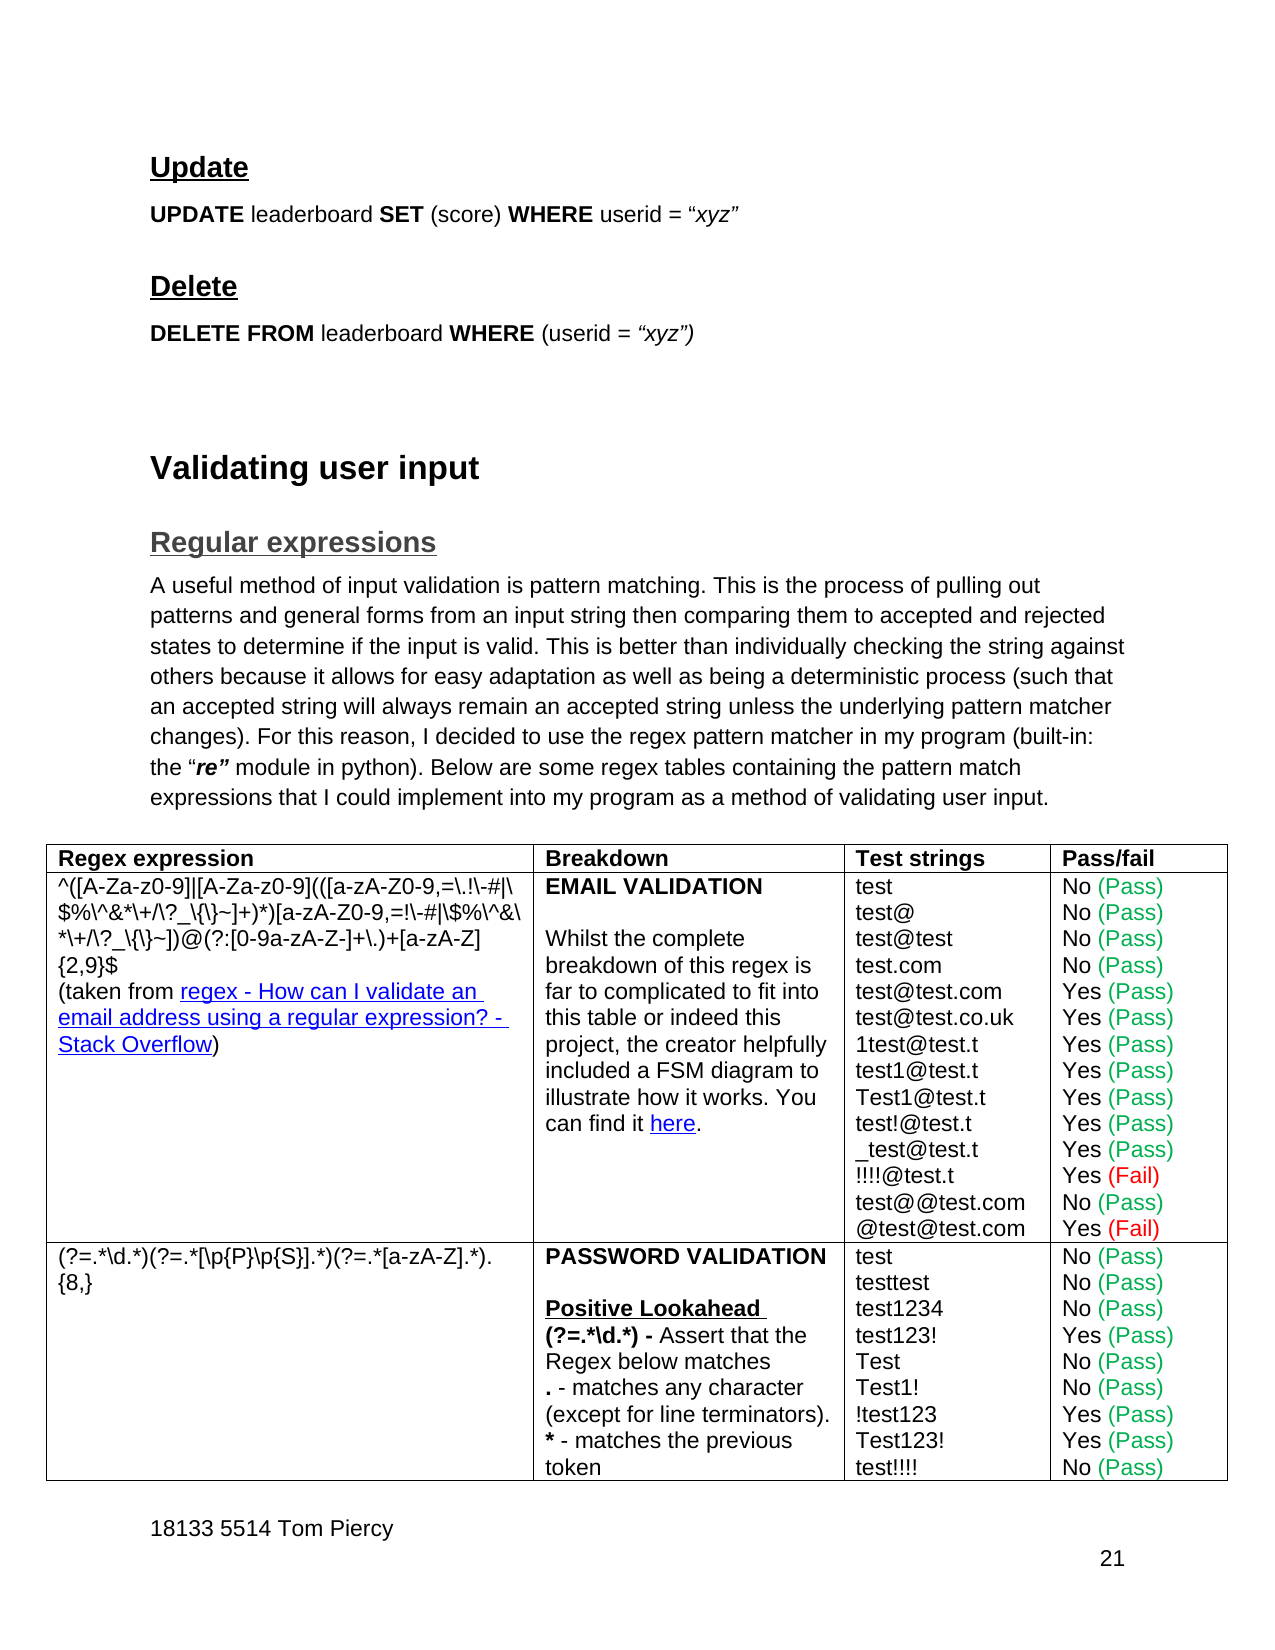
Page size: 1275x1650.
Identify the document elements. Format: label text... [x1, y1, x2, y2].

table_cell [47, 1243, 533, 1480]
text A useful method of input validation is pattern matching. This is the process of pulling out patterns and general forms from an input string then comparing them to accepted and rejected states to determine if the input is valid. This is better than individually checking the string against others because it allows for easy adaptation as well as being a deterministic process (such that an accepted string will always remain an accepted string unless the underlying pattern matcher changes). For this reason, I decided to use the regex pattern matcher in my program (built-in: the “re” module in python). Below are some regex tables containing the pattern match expressions that I could implement into my program as a method of validating user input. [150, 572, 1125, 810]
table_cell test test@ test@test test.com test@test.com test@test.co.uk 1test@test.t test1@test.t Test1@test.t test!@test.t _test@test.t !!!!@test.t test@@test.com @test@test.com [845, 873, 1050, 1242]
table_cell No (Pass) No (Pass) No (Pass) No (Pass) Yes (Pass) Yes (Pass) Yes (Pass) Yes (Pass) Yes (Pass) Yes (Pass) Yes (Pass) Yes (Fail) No (Pass) Yes (Fail) [1051, 873, 1227, 1242]
table_header Regex expression [47, 845, 533, 872]
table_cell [534, 1243, 844, 1480]
table_cell ^([A-Za-z0-9]|[A-Za-z0-9](([a-zA-Z0-9,=\.!\-#|\$%\^&*\+/\?_\{\}~]+)*)[a-zA-Z0-9,=!\-#|\$%\^&\*\+/\?_\{\}~])@(?:[0-9a-zA-Z-]+\.)+[a-zA-Z]{2,9}$ (taken from regex - How can I validate an email address using a regular expression? - Stack Overflow) [47, 873, 533, 1242]
table_header Test strings [845, 845, 1050, 872]
subtitle Delete [150, 269, 1125, 302]
table_header Pass/fail [1051, 845, 1227, 872]
text DELETE FROM leaderboard WHERE (userid = “xyz”) [150, 320, 1125, 346]
text UPDATE leaderboard SET (score) WHERE userid = “xyz” [150, 201, 1125, 227]
subtitle Update [150, 150, 1125, 183]
table_header Breakdown [534, 845, 844, 872]
subtitle Regular expressions [150, 525, 1125, 559]
subtitle Validating user input [150, 448, 1125, 486]
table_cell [845, 1243, 1050, 1480]
table_cell EMAIL VALIDATION Whilst the complete breakdown of this regex is far to complicated to fit into this table or indeed this project, the creator helpfully included a FSM diagram to illustrate how it works. You can find it here. [534, 873, 844, 1242]
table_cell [1051, 1243, 1227, 1480]
